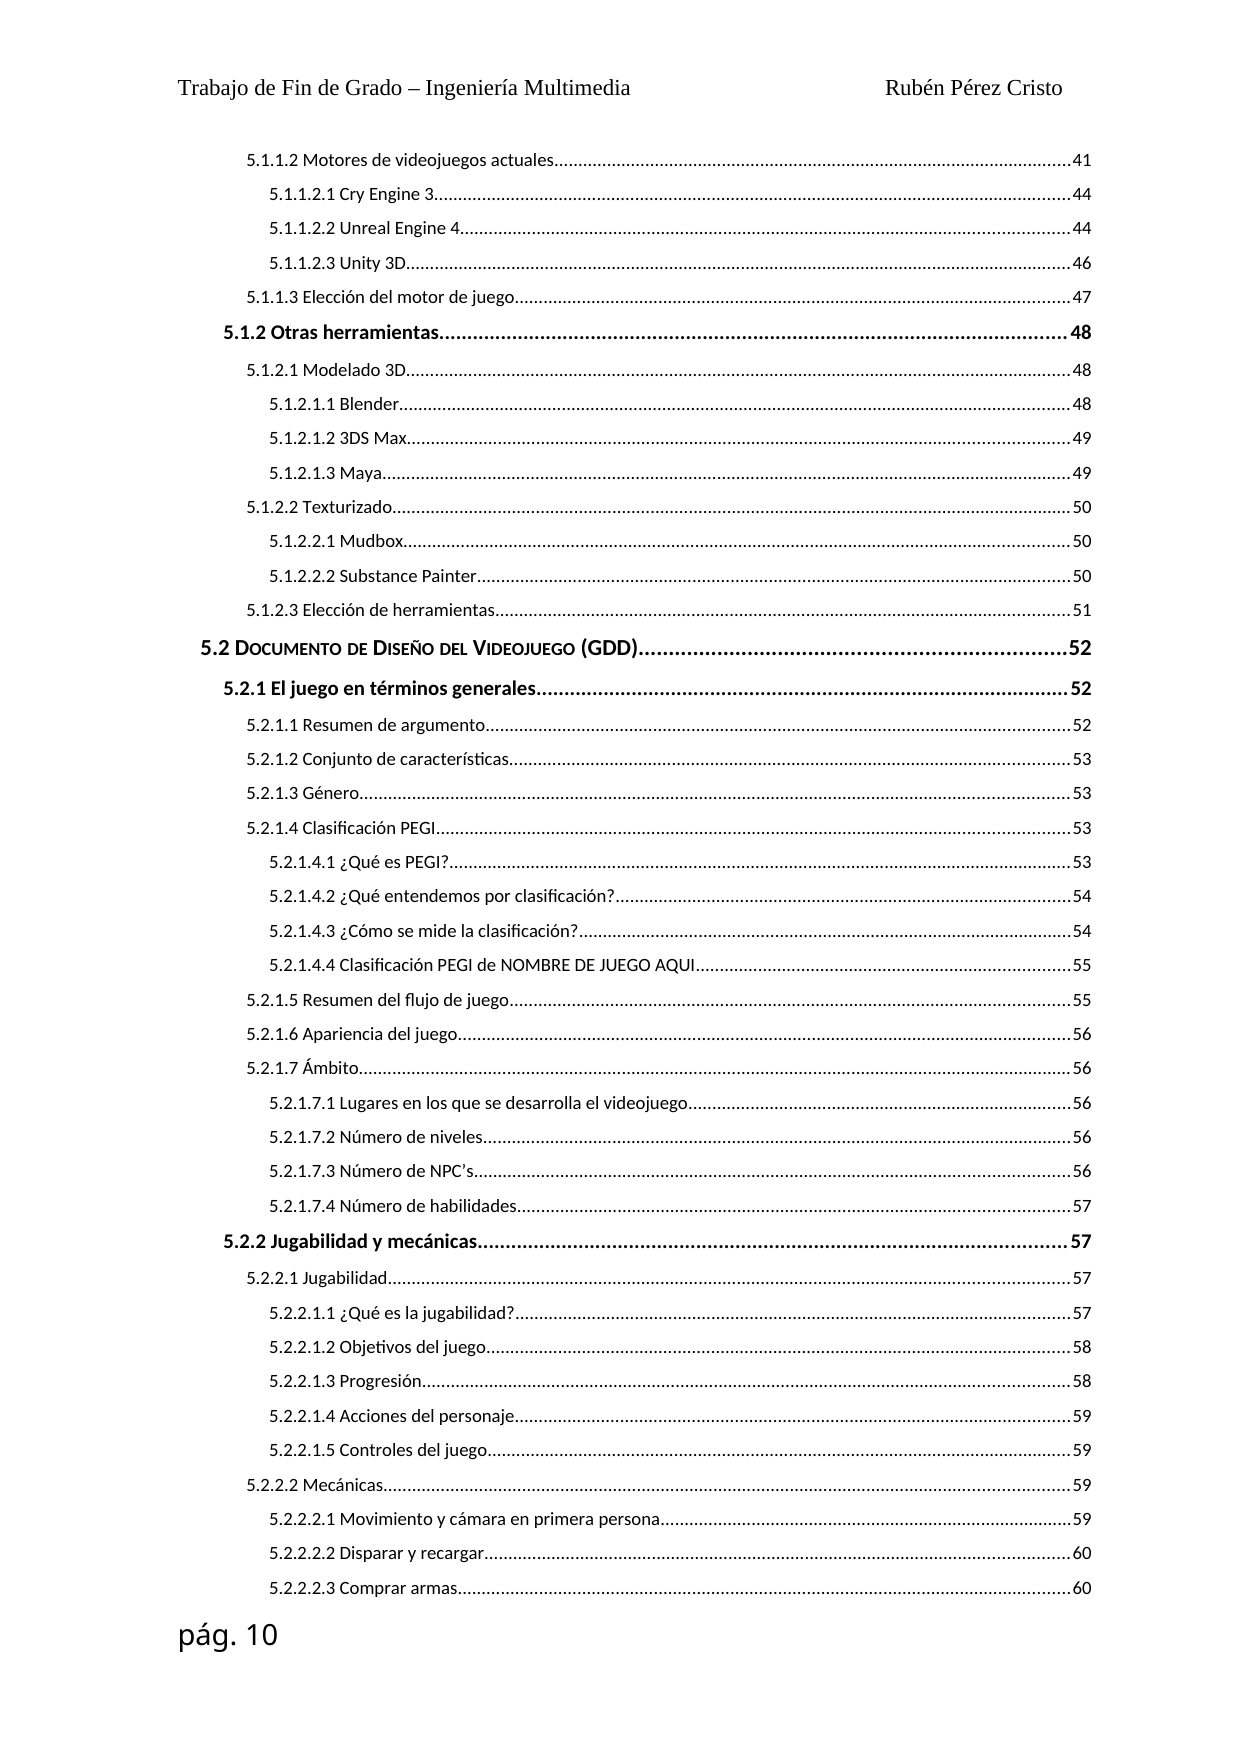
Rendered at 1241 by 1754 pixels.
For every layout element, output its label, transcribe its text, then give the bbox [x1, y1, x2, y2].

text 5.2.2.1.5 Controles del juego 59 [269, 1438, 1092, 1461]
text 5.1.2.1.3 Maya 49 [269, 461, 1092, 484]
text 5.2.2.1.3 Progresión 58 [269, 1370, 1092, 1393]
text 5.2.1.2 Conjunto de características 53 [246, 747, 1092, 770]
text 5.2.1.5 Resumen del flujo de juego 55 [246, 988, 1092, 1011]
text 5.2.1.7.2 Número de niveles 56 [269, 1125, 1092, 1148]
text 5.2.2.1 Jugabilidad 57 [246, 1267, 1092, 1289]
text 5.2.1.4.2 ¿Qué entendemos por clasificación? 54 [269, 885, 1092, 908]
text 5.2.1.6 Apariencia del juego 56 [246, 1022, 1092, 1045]
text 5.2.1.4.1 ¿Qué es PEGI? 53 [269, 850, 1092, 873]
text 5.1.1.2 Motores de videojuegos actuales 41 [246, 148, 1092, 171]
text 5.2.2.1.1 ¿Qué es la jugabilidad? 57 [269, 1301, 1092, 1324]
text 5.1.2.1.1 Blender 48 [399, 392, 1092, 415]
text 5.2.2 Jugabilidad y mecánicas 57 [223, 1228, 1092, 1254]
text 5.1.1.2.3 Unity 3D 46 [269, 251, 1092, 274]
text 5.2.1 El juego en términos generales 52 [223, 675, 1092, 700]
text 5.2.2.2.3 Comprar armas 60 [457, 1576, 1092, 1599]
text 5.1.2 Otras herramientas 48 [223, 319, 1092, 345]
text 5.2.2.1.2 Objetivos del juego 58 [269, 1335, 1092, 1358]
text 5.2.2.1.4 Acciones del personaje 59 [269, 1404, 1092, 1427]
text 5.2 Documento de Diseño del Videojuego (GDD) 52 [200, 633, 1092, 661]
text 5.1.2.3 Elección de herramientas 51 [246, 598, 1092, 621]
text 5.1.1.3 Elección del motor de juego 47 [246, 285, 1092, 308]
text 5.1.2.2 Texturizado 50 [246, 495, 1092, 518]
text 5.2.1.7.3 Número de NPC’s 56 [269, 1160, 1092, 1183]
text 5.2.2.2.1 Movimiento y cámara en primera persona 59 [660, 1507, 1092, 1530]
text 5.2.1.4.3 ¿Cómo se mide la clasificación? 54 [269, 919, 1092, 942]
text 5.2.1.1 Resumen de argumento 52 [246, 713, 1092, 736]
text 5.1.2.1 Modelado 3D 48 [246, 358, 1092, 381]
text 5.1.2.2.2 Substance Painter 50 [269, 564, 1092, 587]
text 5.1.2.2.1 Mudbox 50 [269, 529, 1092, 552]
text 5.1.1.2.1 Cry Engine 3 44 [269, 182, 1092, 205]
text 5.1.1.2.2 Unreal Engine 4 44 [269, 216, 1092, 239]
text 5.2.1.7.1 Lugares en los que se desarrolla el videojuego 56 [269, 1091, 1092, 1114]
text 5.2.2.2 Mecánicas 59 [246, 1473, 1092, 1496]
text 5.2.1.7 Ámbito 56 [246, 1057, 1092, 1079]
text 5.1.2.1.2 3DS Max 49 [269, 426, 1092, 449]
text 5.2.1.4 Clasificación PEGI 53 [246, 816, 1092, 839]
text 5.2.1.3 Género 53 [246, 782, 1092, 804]
text 5.2.1.7.4 Número de habilidades 57 [269, 1194, 1092, 1217]
text 5.2.2.2.2 Disparar y recargar 60 [484, 1542, 1092, 1564]
text 5.2.1.4.4 Clasificación PEGI de NOMBRE DE JUEGO AQUI 55 [269, 953, 1092, 976]
